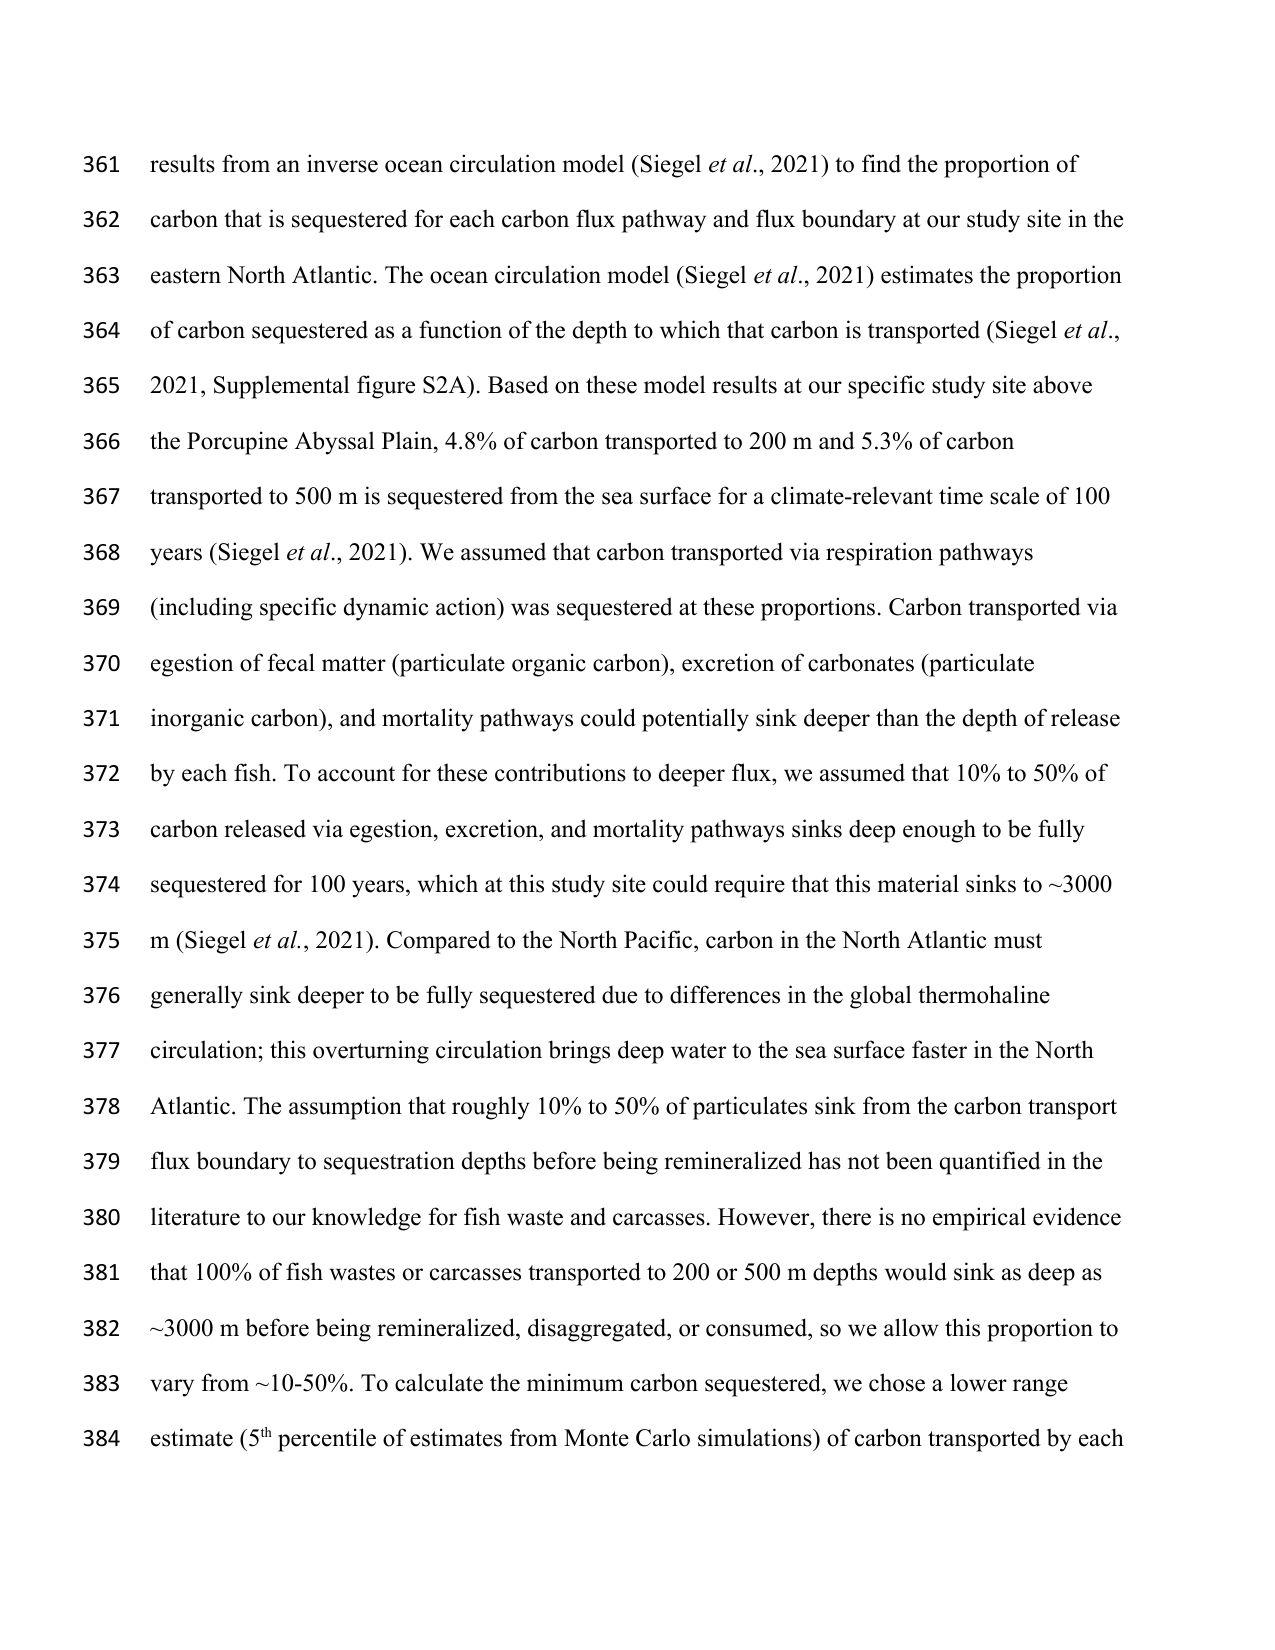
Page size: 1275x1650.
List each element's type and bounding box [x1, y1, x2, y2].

text [150, 150, 1125, 1452]
